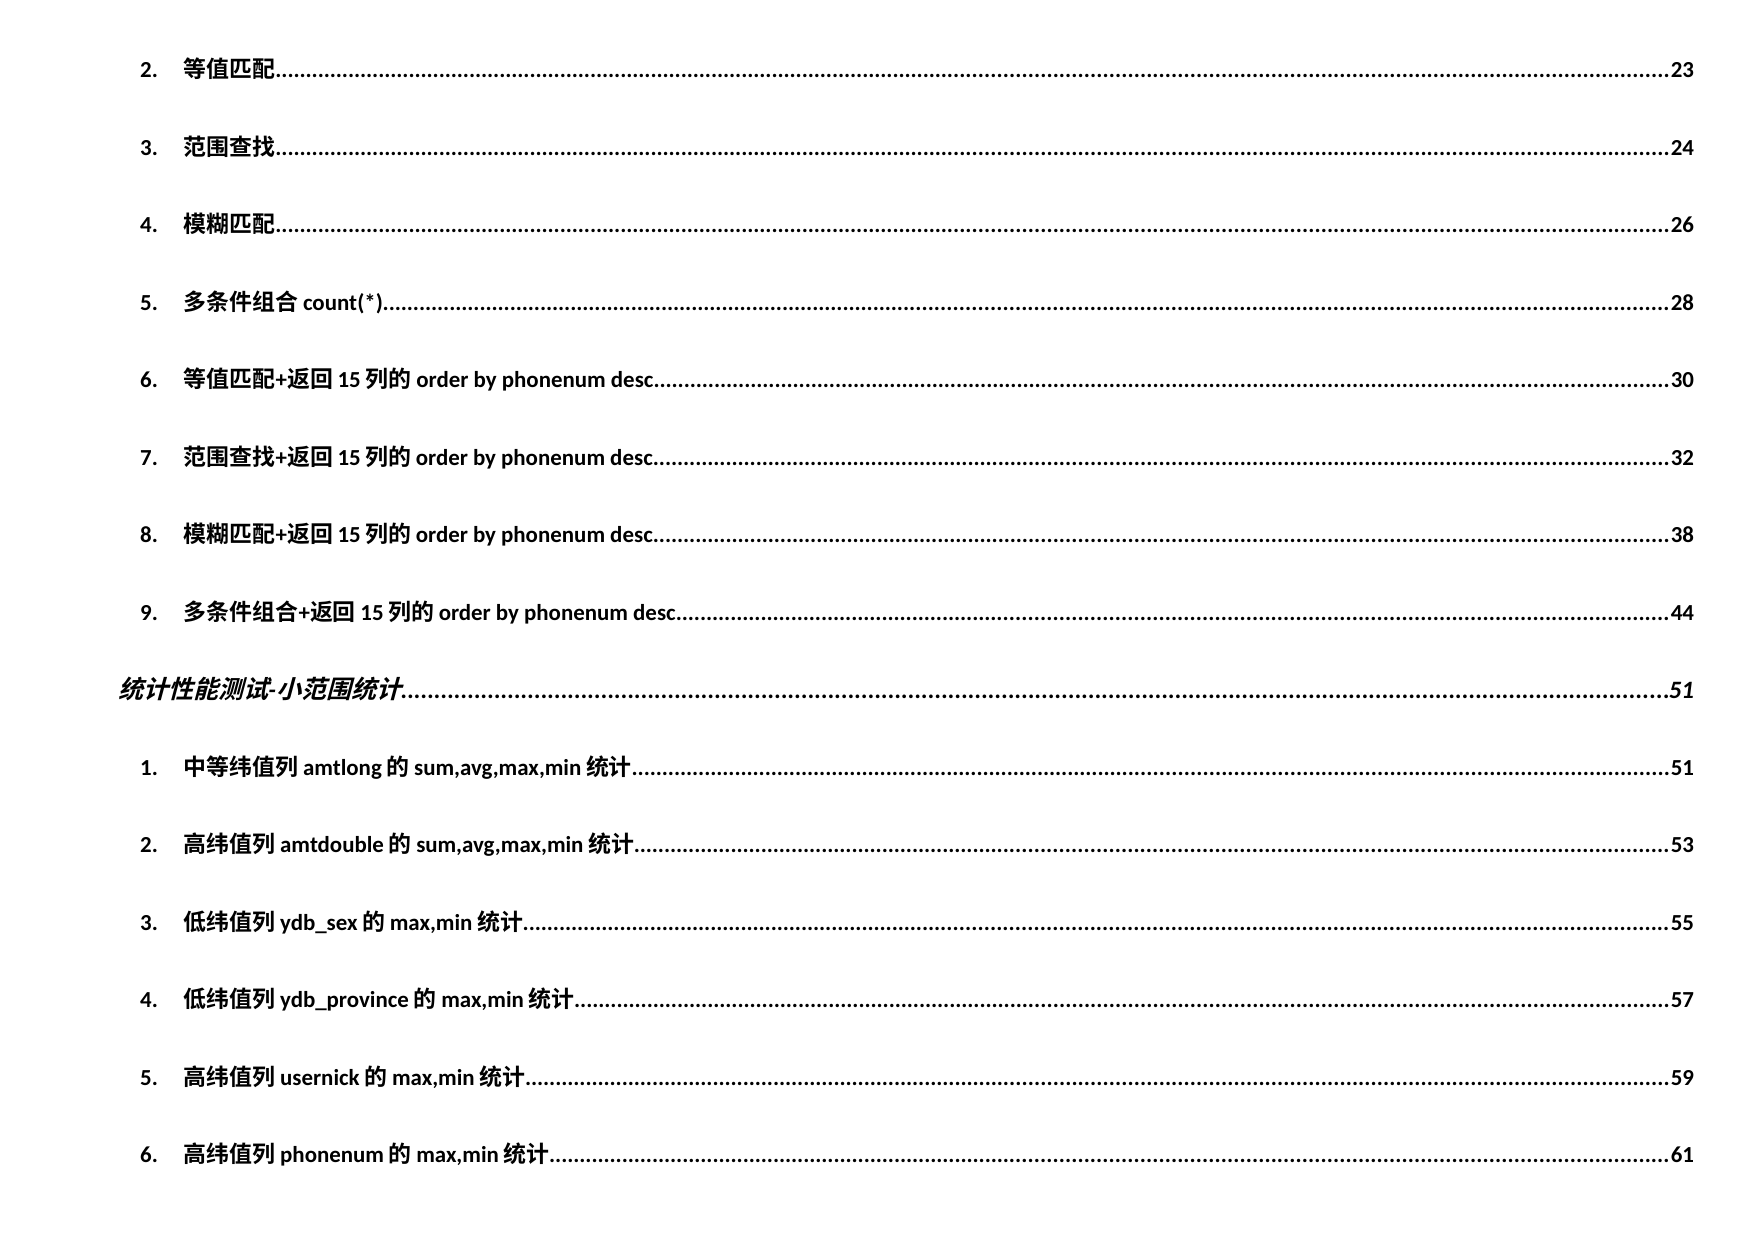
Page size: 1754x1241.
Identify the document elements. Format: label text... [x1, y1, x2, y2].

text 2. 高纬值列amtdouble的sum,avg,max,min统计 53 [140, 810, 1695, 875]
text 5. 多条件组合count(*) 28 [140, 268, 1695, 333]
text 2. 等值匹配 23 [140, 35, 1695, 100]
text 3. 范围查找 24 [140, 113, 1695, 178]
text 6. 高纬值列phonenum的max,min统计 61 [140, 1120, 1695, 1185]
text 5. 高纬值列usernick的max,min统计 59 [140, 1043, 1695, 1108]
text 8. 模糊匹配+返回15列的order by phonenum desc 38 [140, 500, 1695, 565]
text 1. 中等纬值列amtlong的sum,avg,max,min统计 51 [140, 733, 1695, 798]
text 4. 模糊匹配 26 [140, 190, 1695, 255]
text 统计性能测试-小范围统计 51 [118, 655, 1695, 720]
text 3. 低纬值列ydb_sex的max,min统计 55 [140, 888, 1695, 953]
text 4. 低纬值列ydb_province的max,min统计 57 [140, 965, 1695, 1030]
text 7. 范围查找+返回15列的order by phonenum desc 32 [140, 423, 1695, 488]
text 9. 多条件组合+返回15列的order by phonenum desc 44 [140, 578, 1695, 643]
text 6. 等值匹配+返回15列的 order by phonenum desc 30 [140, 345, 1695, 410]
